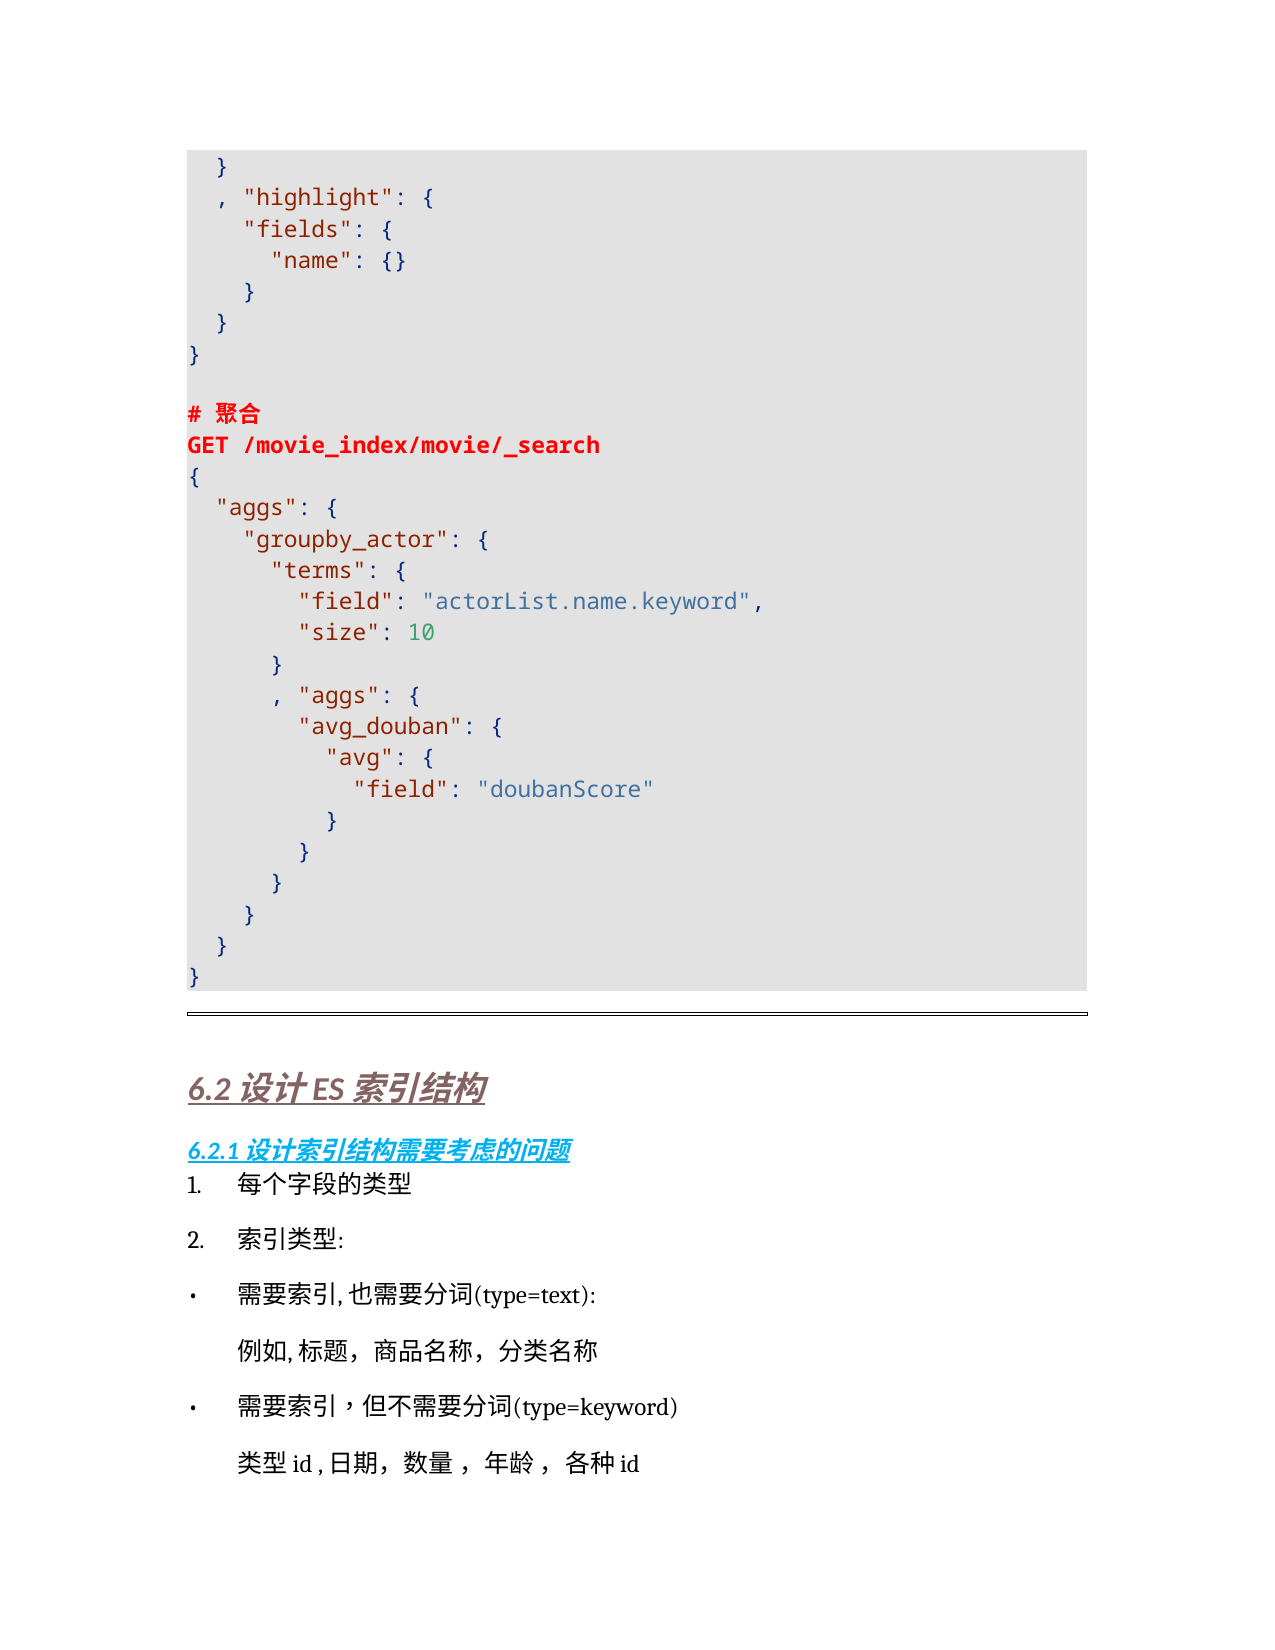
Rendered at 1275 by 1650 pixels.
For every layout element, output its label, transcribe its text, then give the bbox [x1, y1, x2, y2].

list 每个字段的类型 [187, 1167, 1087, 1201]
list 索引类型: [187, 1222, 1087, 1256]
subtitle 6.2.1 设计索引结构需要考虑的问题 [187, 1131, 1087, 1167]
list 例如, 标题，商品名称，分类名称 [187, 1332, 1087, 1368]
list 需要索引，但不需要分词(type=keyword) [187, 1389, 1087, 1423]
subtitle 6.2 设计 ES 索引结构 [187, 1062, 1087, 1110]
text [187, 150, 1087, 991]
list 需要索引, 也需要分词(type=text): [187, 1277, 1087, 1311]
list 类型id , 日期，数量 ，年龄 ，各种id [187, 1444, 1087, 1480]
